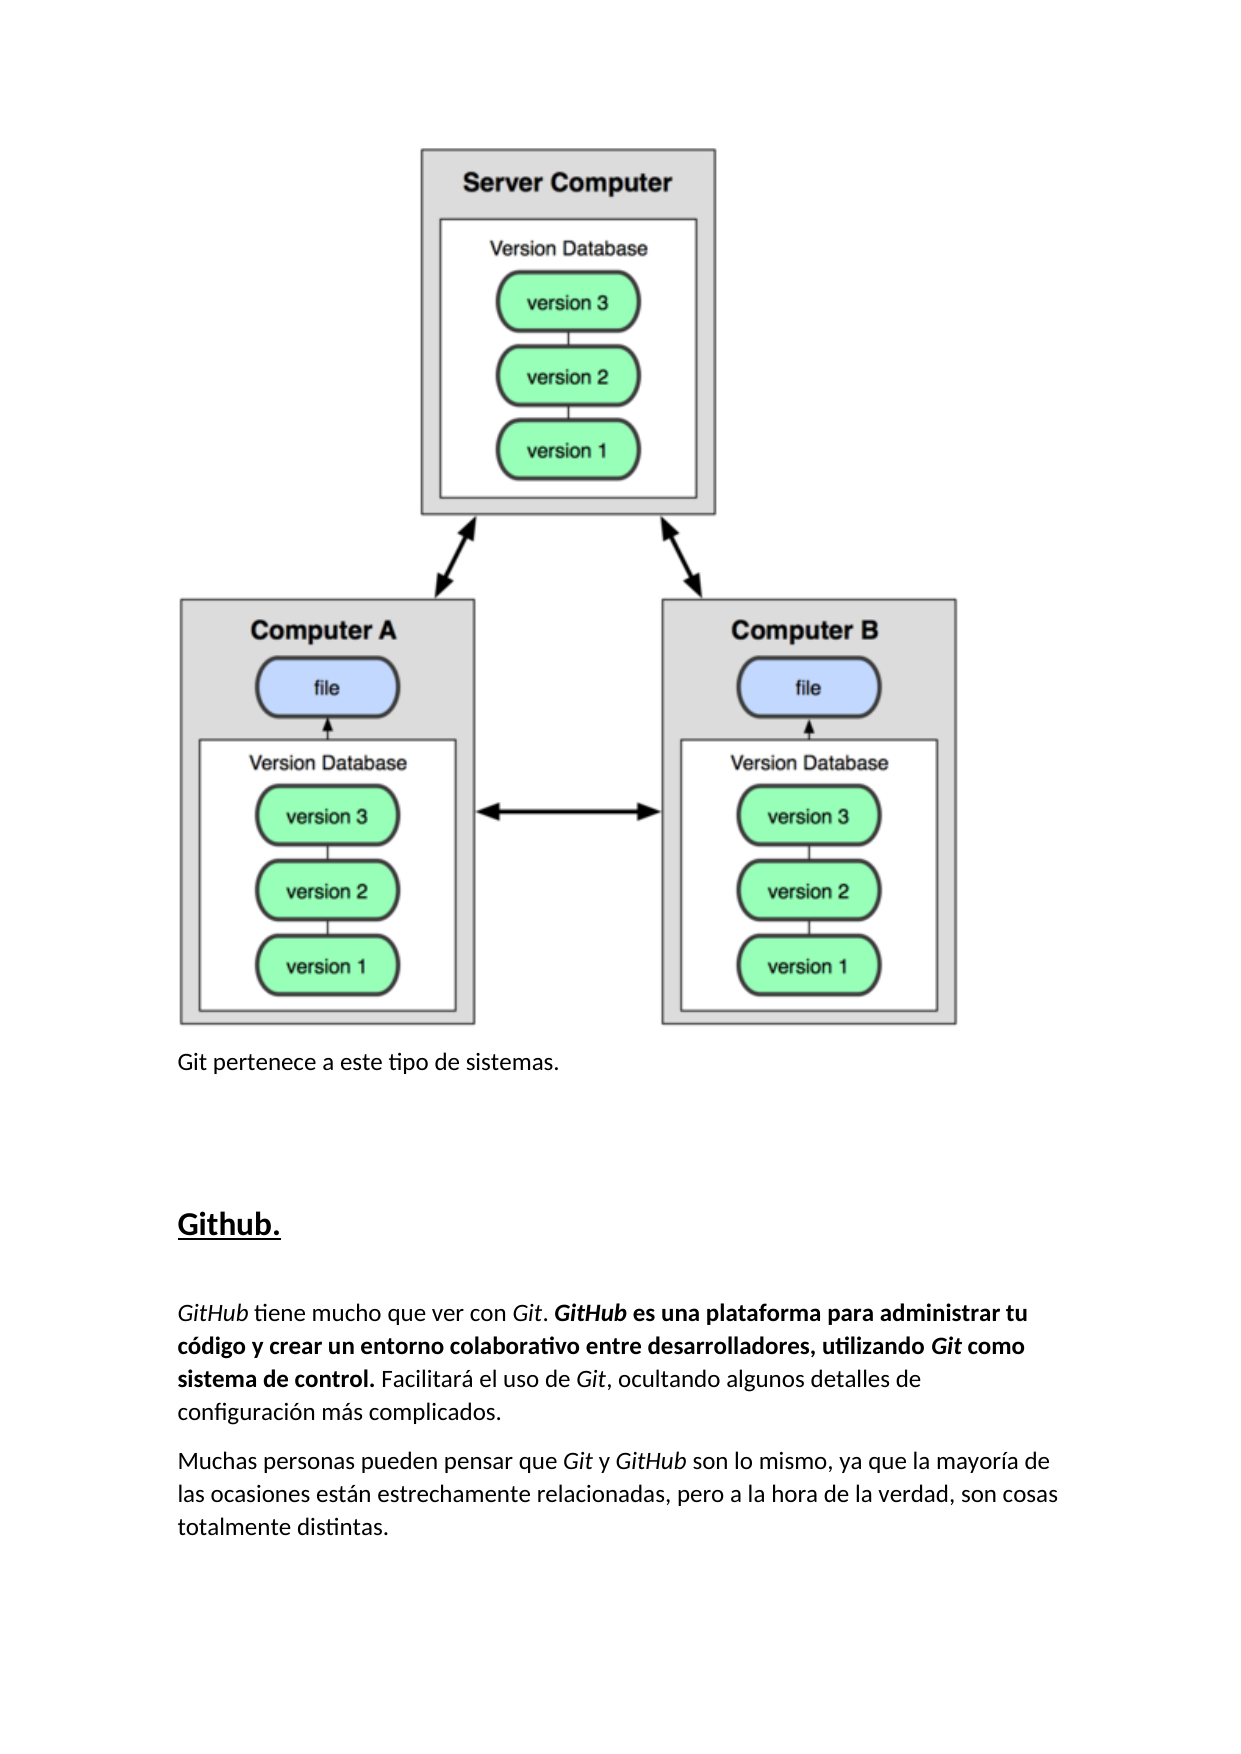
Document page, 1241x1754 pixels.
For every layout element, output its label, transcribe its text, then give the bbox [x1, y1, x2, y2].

text GitHub tiene mucho que ver con Git. GitHub es una plataforma para administrar tu código y crear un entorno colaborativo entre desarrolladores, utilizando Git como sistema de control. Facilitará el uso de Git, ocultando algunos detalles de configuración más complicados. [177, 1297, 1063, 1426]
picture [177, 147, 959, 1028]
text Muchas personas pueden pensar que Git y GitHub son lo mismo, ya que la mayoría de las ocasiones están estrechamente relacionadas, pero a la hora de la verdad, son cosas totalmente distintas. [177, 1445, 1063, 1542]
text Git pertenece a este tipo de sistemas. [177, 1046, 1063, 1077]
subtitle Github. [177, 1203, 1063, 1244]
